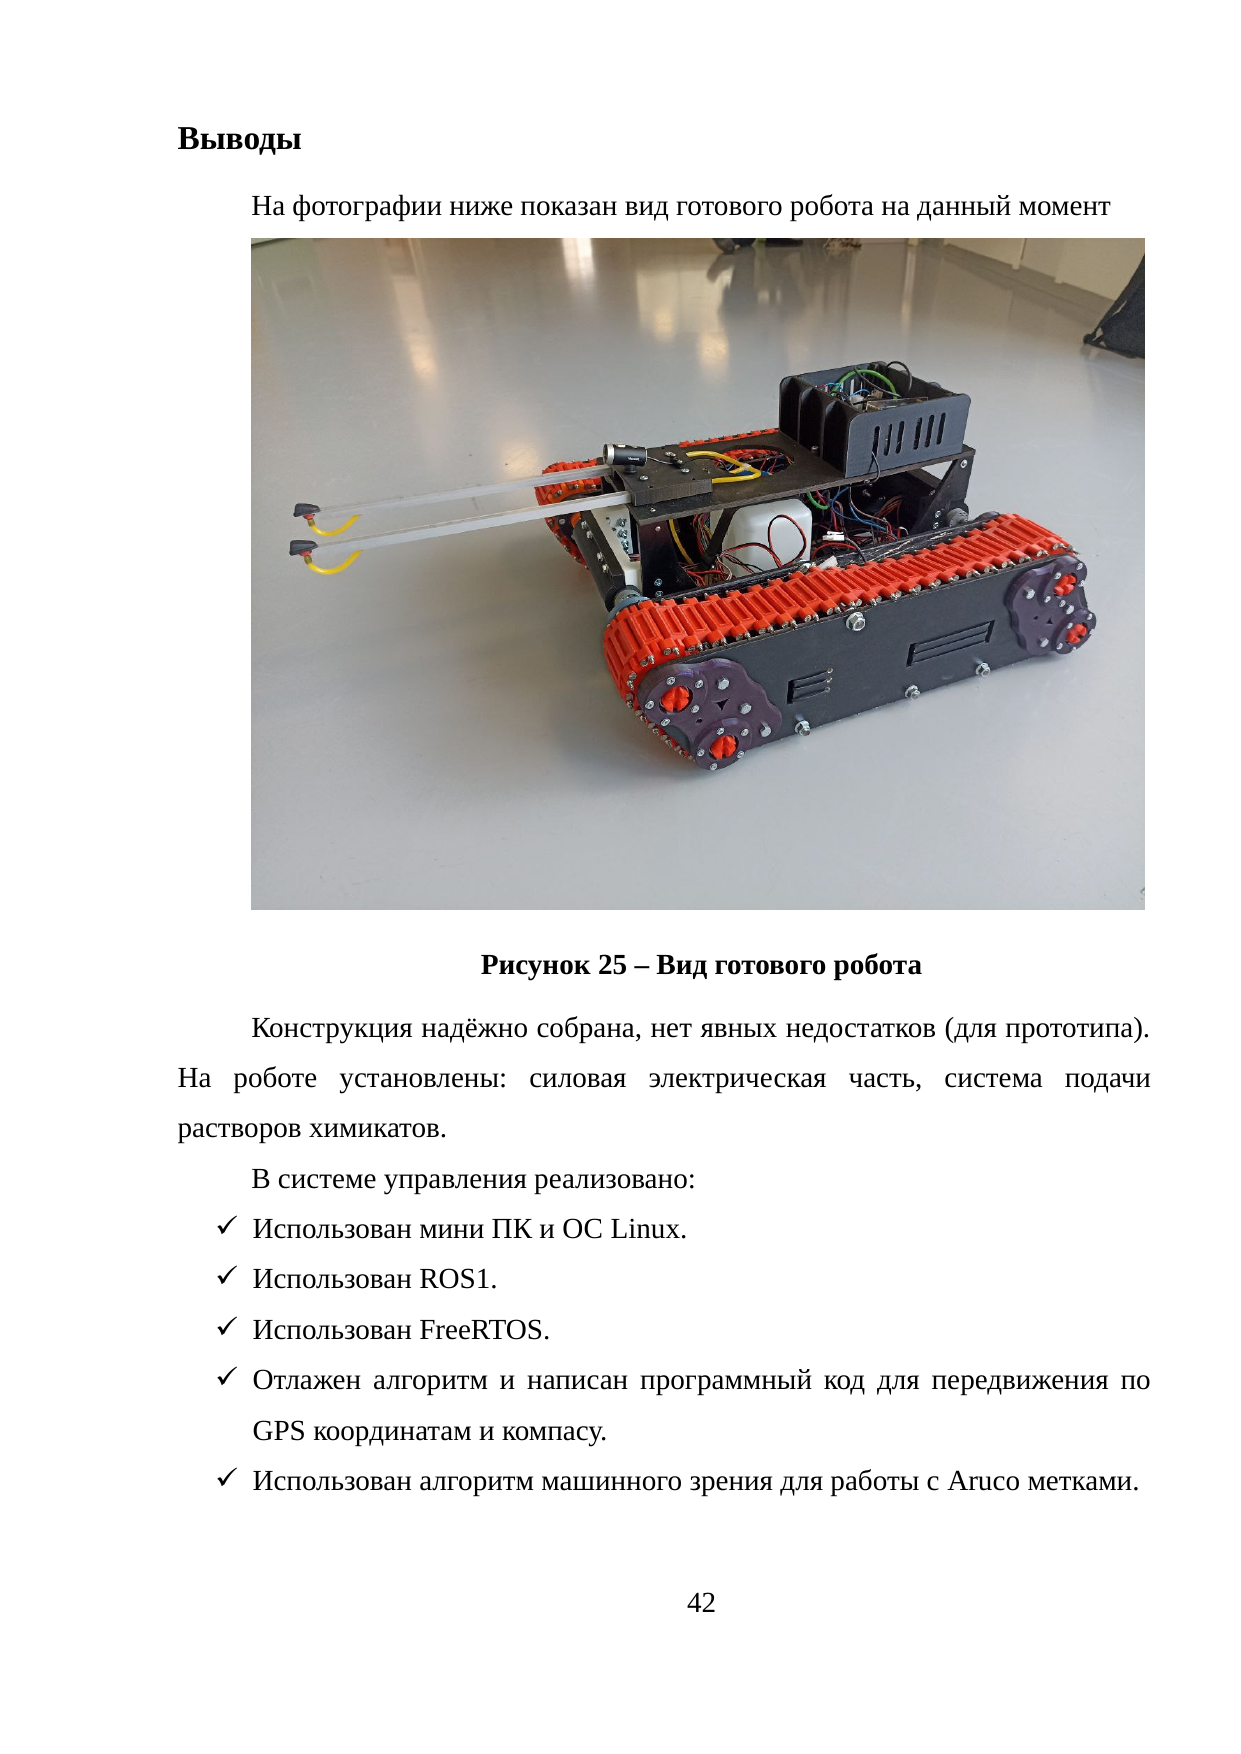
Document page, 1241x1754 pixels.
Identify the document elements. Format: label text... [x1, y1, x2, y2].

text На фотографии ниже показан вид готового робота на данный момент [177, 188, 1152, 222]
text Конструкция надёжно собрана, нет явных недостатков (для прототипа). На роботе установлены: силовая электрическая часть, система подачи растворов химикатов. [177, 1010, 1152, 1144]
text В системе управления реализовано: [177, 1161, 1152, 1194]
list Использован FreeRTOS. [215, 1312, 1152, 1346]
list Использован алгоритм машинного зрения для работы с Aruco метками. [215, 1463, 1152, 1497]
list Отлажен алгоритм и написан программный код для передвижения по GPS координатам и компасу. [215, 1362, 1152, 1446]
picture [251, 238, 1145, 910]
list Использован мини ПК и ОС Linux. [215, 1211, 1152, 1245]
subtitle Рисунок 25 – Вид готового робота [177, 947, 1152, 981]
list Использован ROS1. [215, 1262, 1152, 1295]
subtitle Выводы [177, 118, 1152, 156]
